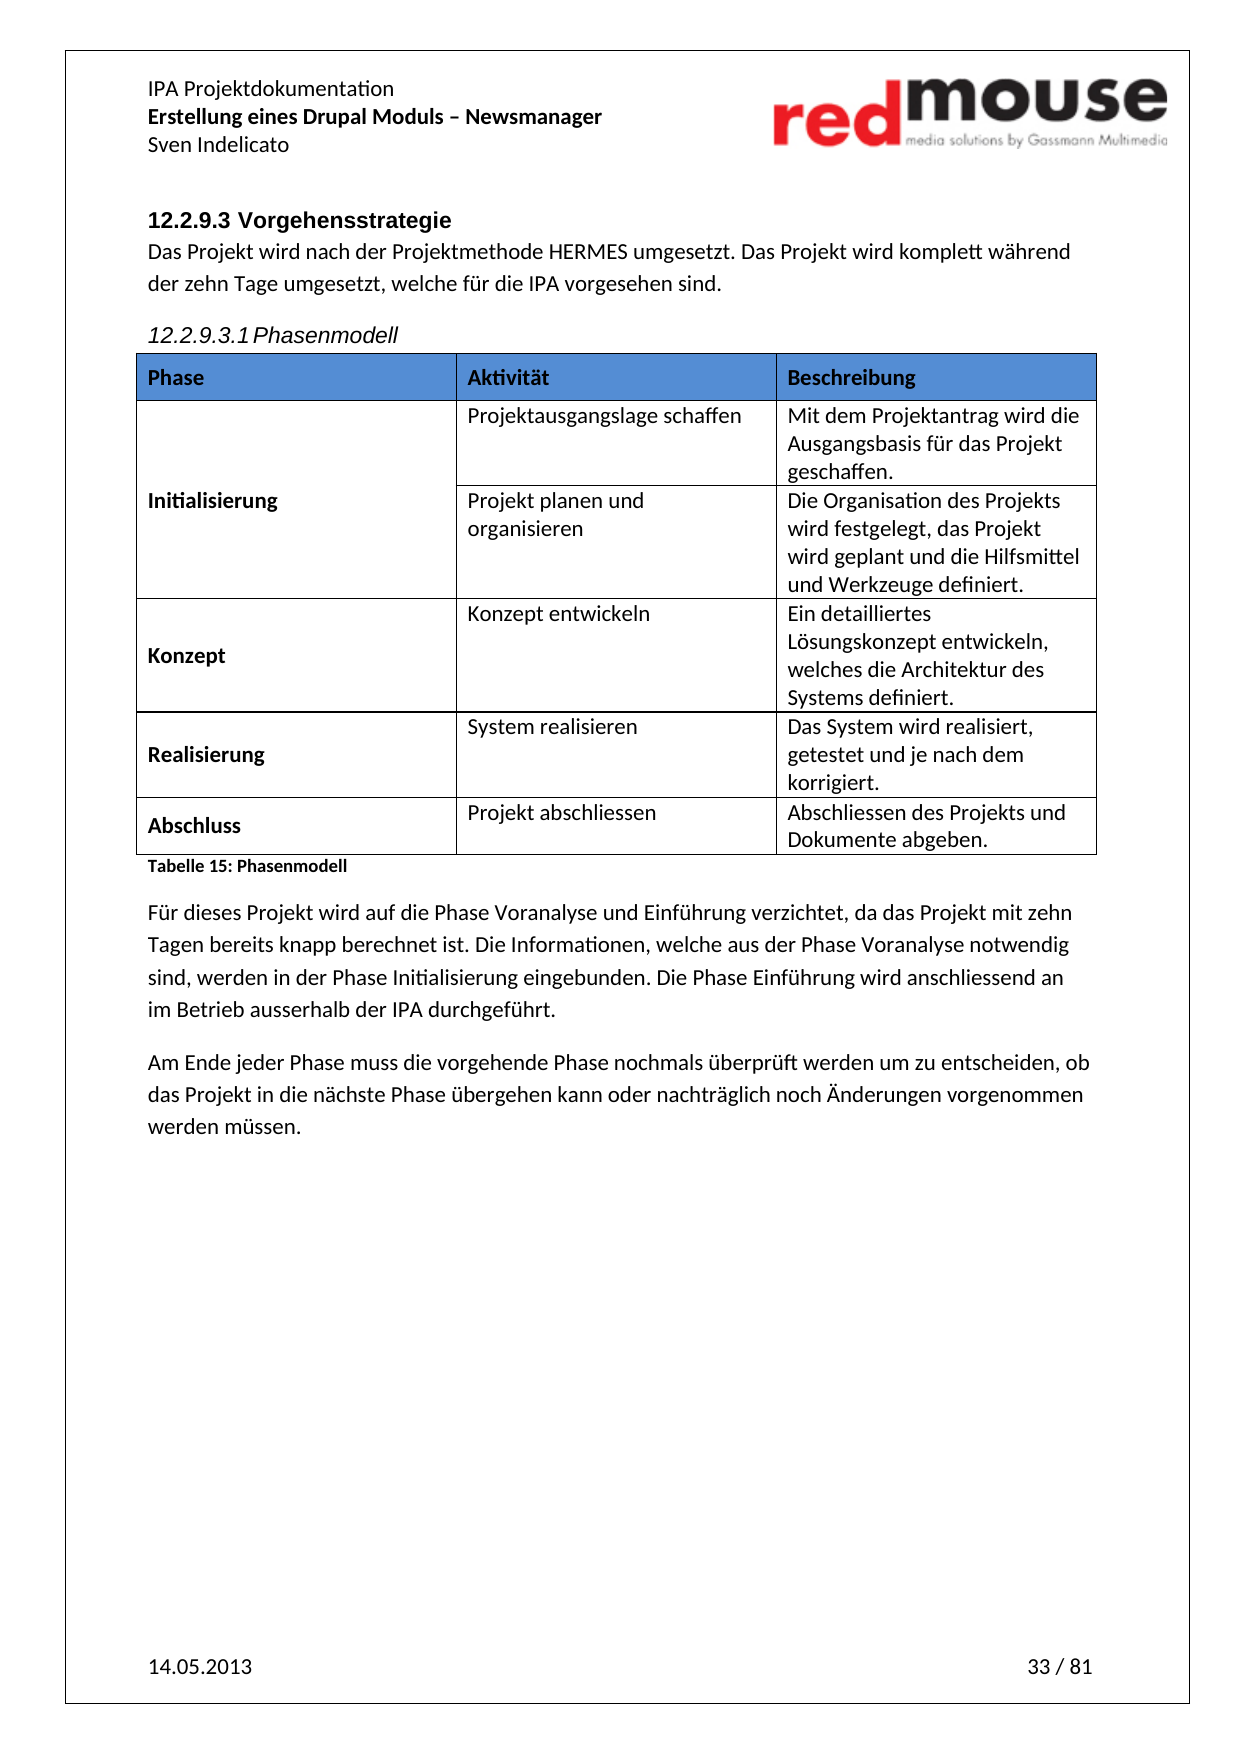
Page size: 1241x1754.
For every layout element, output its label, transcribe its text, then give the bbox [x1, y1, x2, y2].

table_cell Mit dem Projektantrag wird die Ausgangsbasis für das Projekt geschaffen. [777, 401, 1096, 485]
table_cell Realisierung [137, 713, 456, 797]
picture [773, 78, 1168, 149]
text Tabelle 15: Phasenmodell [148, 855, 1093, 878]
table_cell Konzept entwickeln [457, 599, 776, 711]
table_cell Abschliessen des Projekts und Dokumente abgeben. [777, 798, 1096, 854]
table_cell Ein detailliertes Lösungskonzept entwickeln, welches die Architektur des Systems definiert. [777, 599, 1096, 711]
table_header Beschreibung [777, 354, 1096, 400]
table_header Phase [137, 354, 456, 400]
text Das Projekt wird nach der Projektmethode HERMES umgesetzt. Das Projekt wird komplett während der zehn Tage umgesetzt, welche für die IPA vorgesehen sind. [148, 237, 1093, 297]
table_header Aktivität [457, 354, 776, 400]
subtitle Phasenmodell [148, 322, 1093, 348]
table_cell Das System wird realisiert, getestet und je nach dem korrigiert. [777, 713, 1096, 797]
table_cell Projekt planen und organisieren [457, 486, 776, 598]
text Für dieses Projekt wird auf die Phase Voranalyse und Einführung verzichtet, da das Projekt mit zehn Tagen bereits knapp berechnet ist. Die Informationen, welche aus der Phase Voranalyse notwendig sind, werden in der Phase Initialisierung eingebunden. Die Phase Einführung wird anschliessend an im Betrieb ausserhalb der IPA durchgeführt. [148, 898, 1093, 1023]
table_cell Projektausgangslage schaffen [457, 401, 776, 485]
table_cell System realisieren [457, 713, 776, 797]
table_cell Konzept [137, 599, 456, 711]
table_cell Abschluss [137, 798, 456, 854]
subtitle Vorgehensstrategie [148, 207, 1093, 233]
table_cell Projekt abschliessen [457, 798, 776, 854]
table_cell Initialisierung [137, 401, 456, 598]
text Am Ende jeder Phase muss die vorgehende Phase nochmals überprüft werden um zu entscheiden, ob das Projekt in die nächste Phase übergehen kann oder nachträglich noch Änderungen vorgenommen werden müssen. [148, 1048, 1093, 1140]
table_cell Die Organisation des Projekts wird festgelegt, das Projekt wird geplant und die Hilfsmittel und Werkzeuge definiert. [777, 486, 1096, 598]
